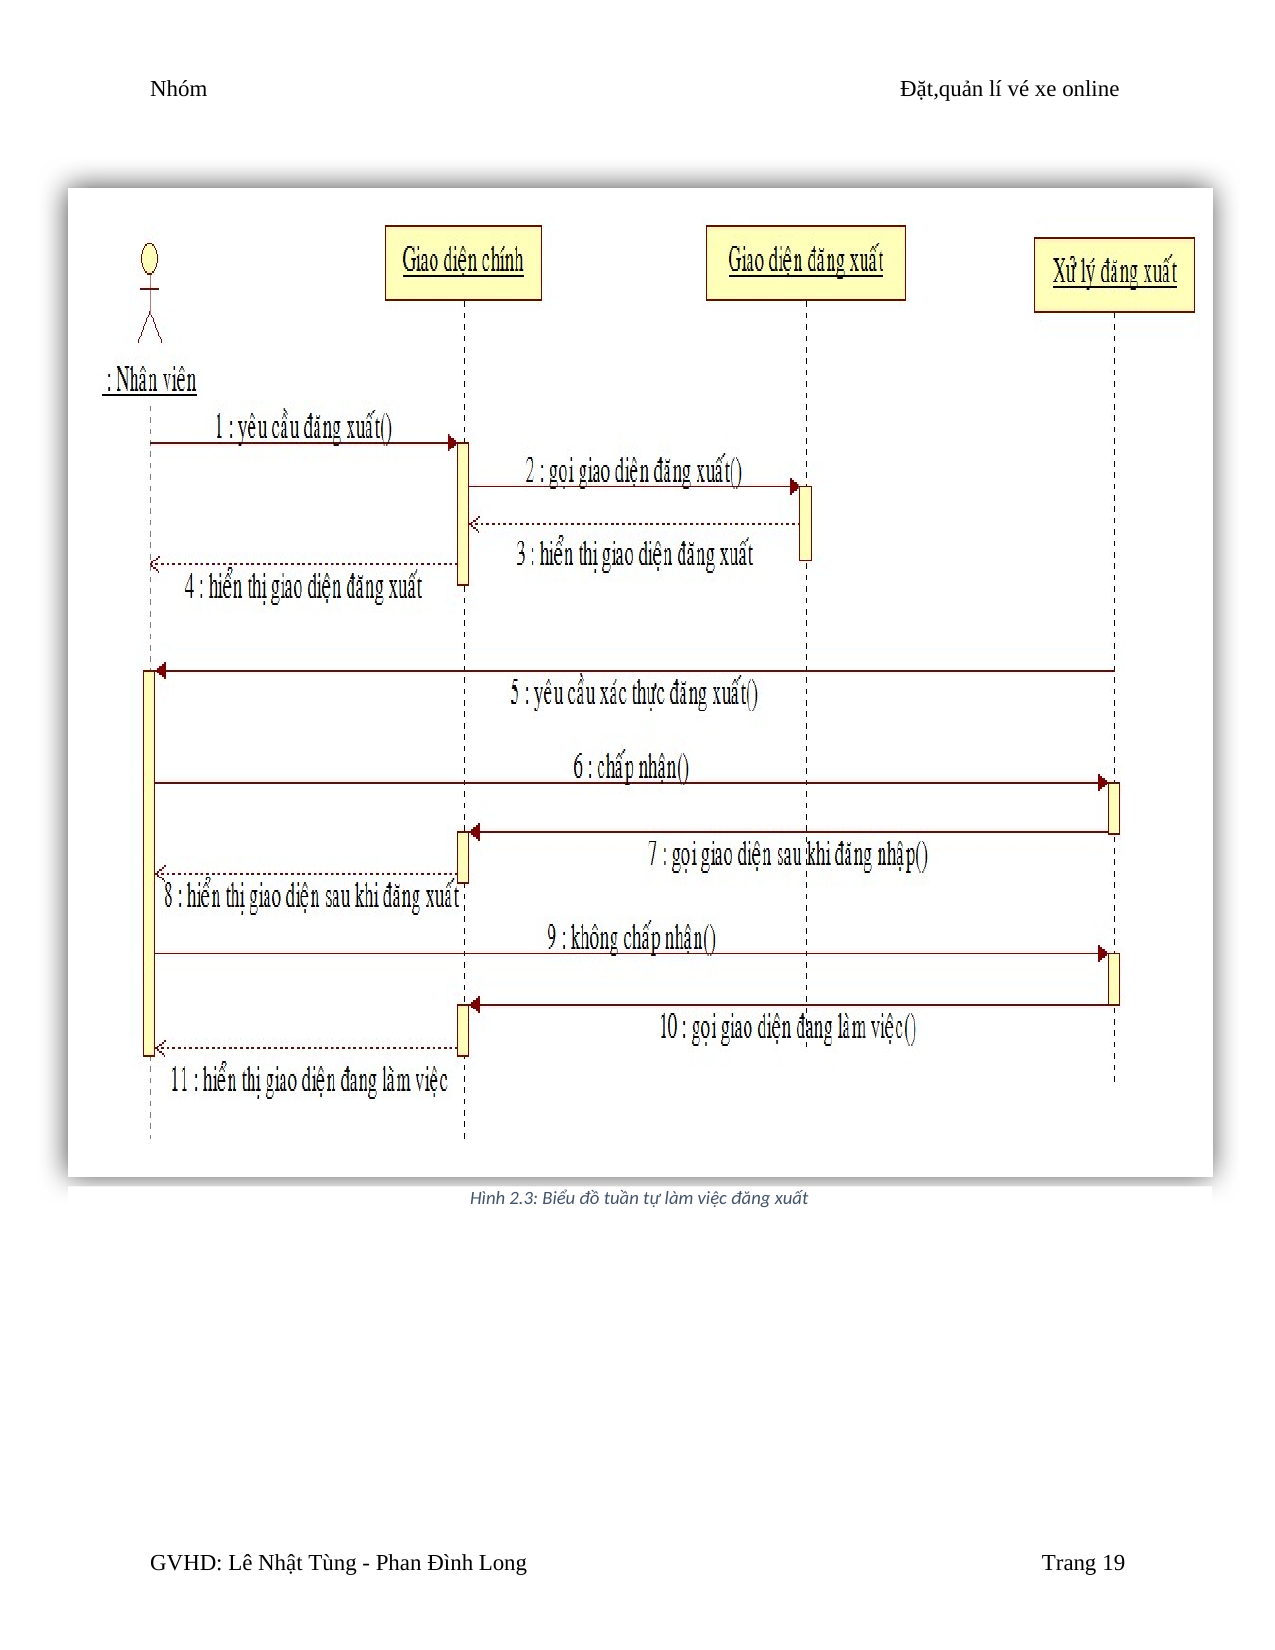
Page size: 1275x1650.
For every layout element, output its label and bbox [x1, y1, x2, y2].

picture [68, 188, 1213, 1177]
